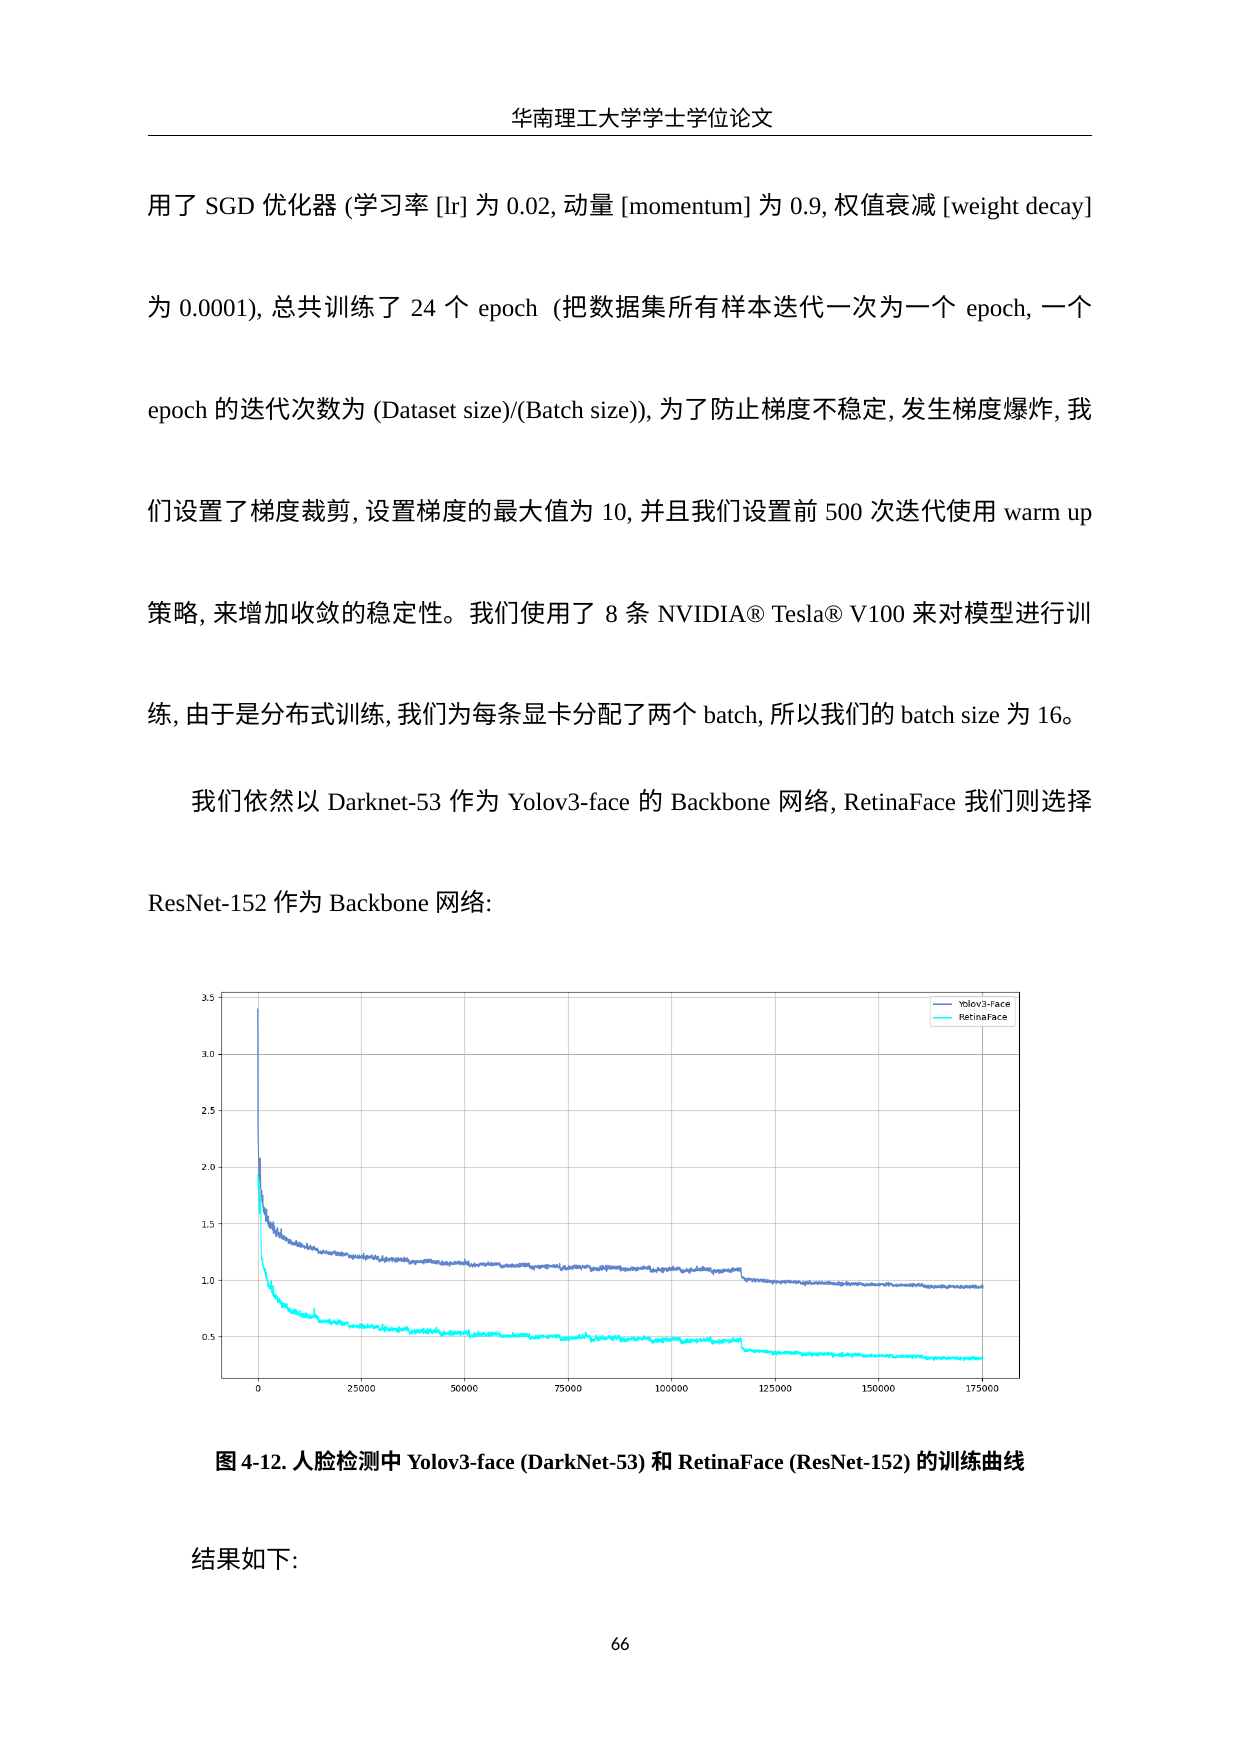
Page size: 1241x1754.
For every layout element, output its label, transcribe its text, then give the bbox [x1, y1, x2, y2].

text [148, 170, 1092, 747]
text 图4-12. 人脸检测中 Yolov3-face (DarkNet-53) 和 RetinaFace (ResNet-152) 的训练曲线 [148, 1443, 1092, 1477]
picture [177, 970, 1063, 1399]
text 我们依然以 Darknet-53 作为 Yolov3-face 的 Backbone 网络, RetinaFace 我们则选择 ResNet-152 作为 Backbone 网络: [148, 765, 1092, 935]
text 结果如下: [148, 1523, 1092, 1591]
